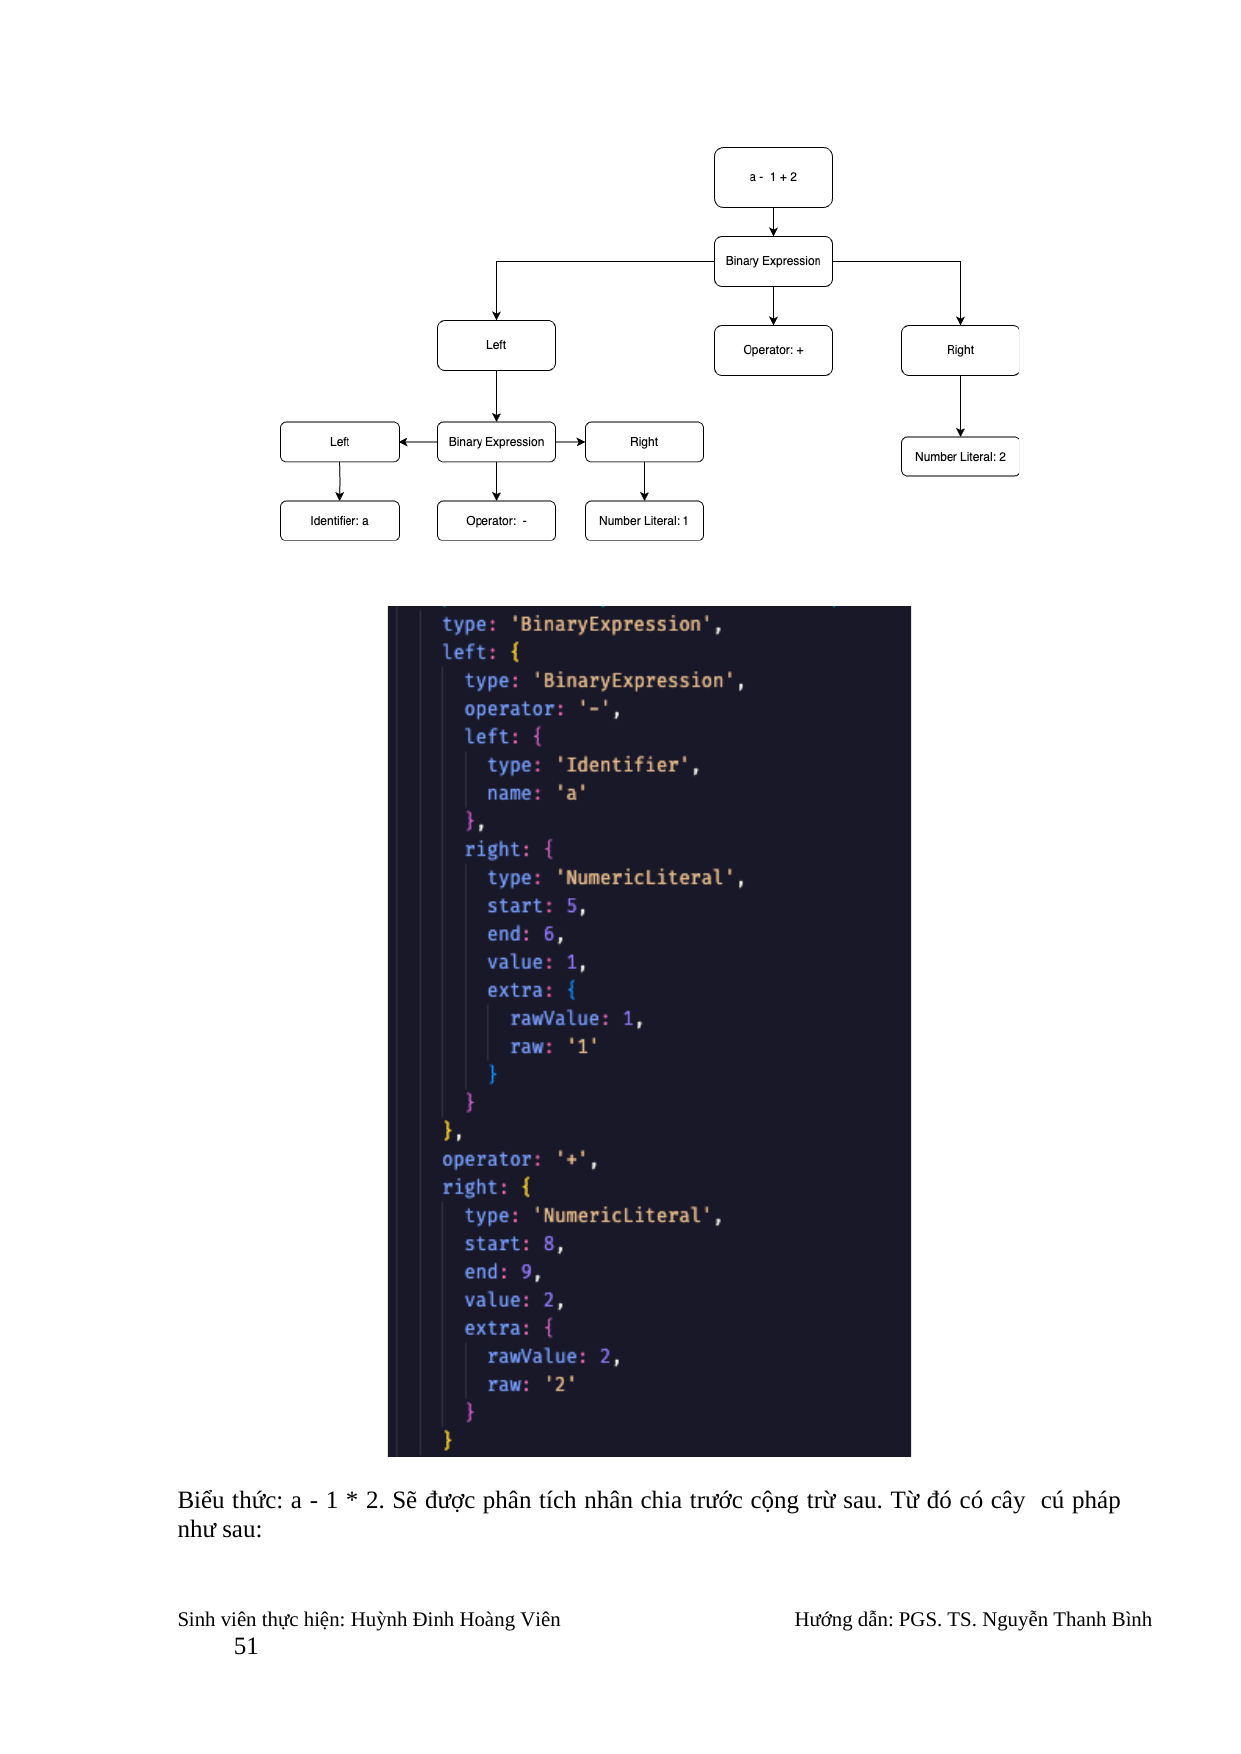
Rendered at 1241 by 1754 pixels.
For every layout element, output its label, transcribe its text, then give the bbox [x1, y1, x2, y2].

picture [387, 606, 912, 1457]
text Biểu thức: a - 1 * 2. Sẽ được phân tích nhân chia trước cộng trừ sau. Từ đó có cây cú pháp như sau: [177, 1485, 1122, 1542]
picture [280, 147, 1020, 541]
